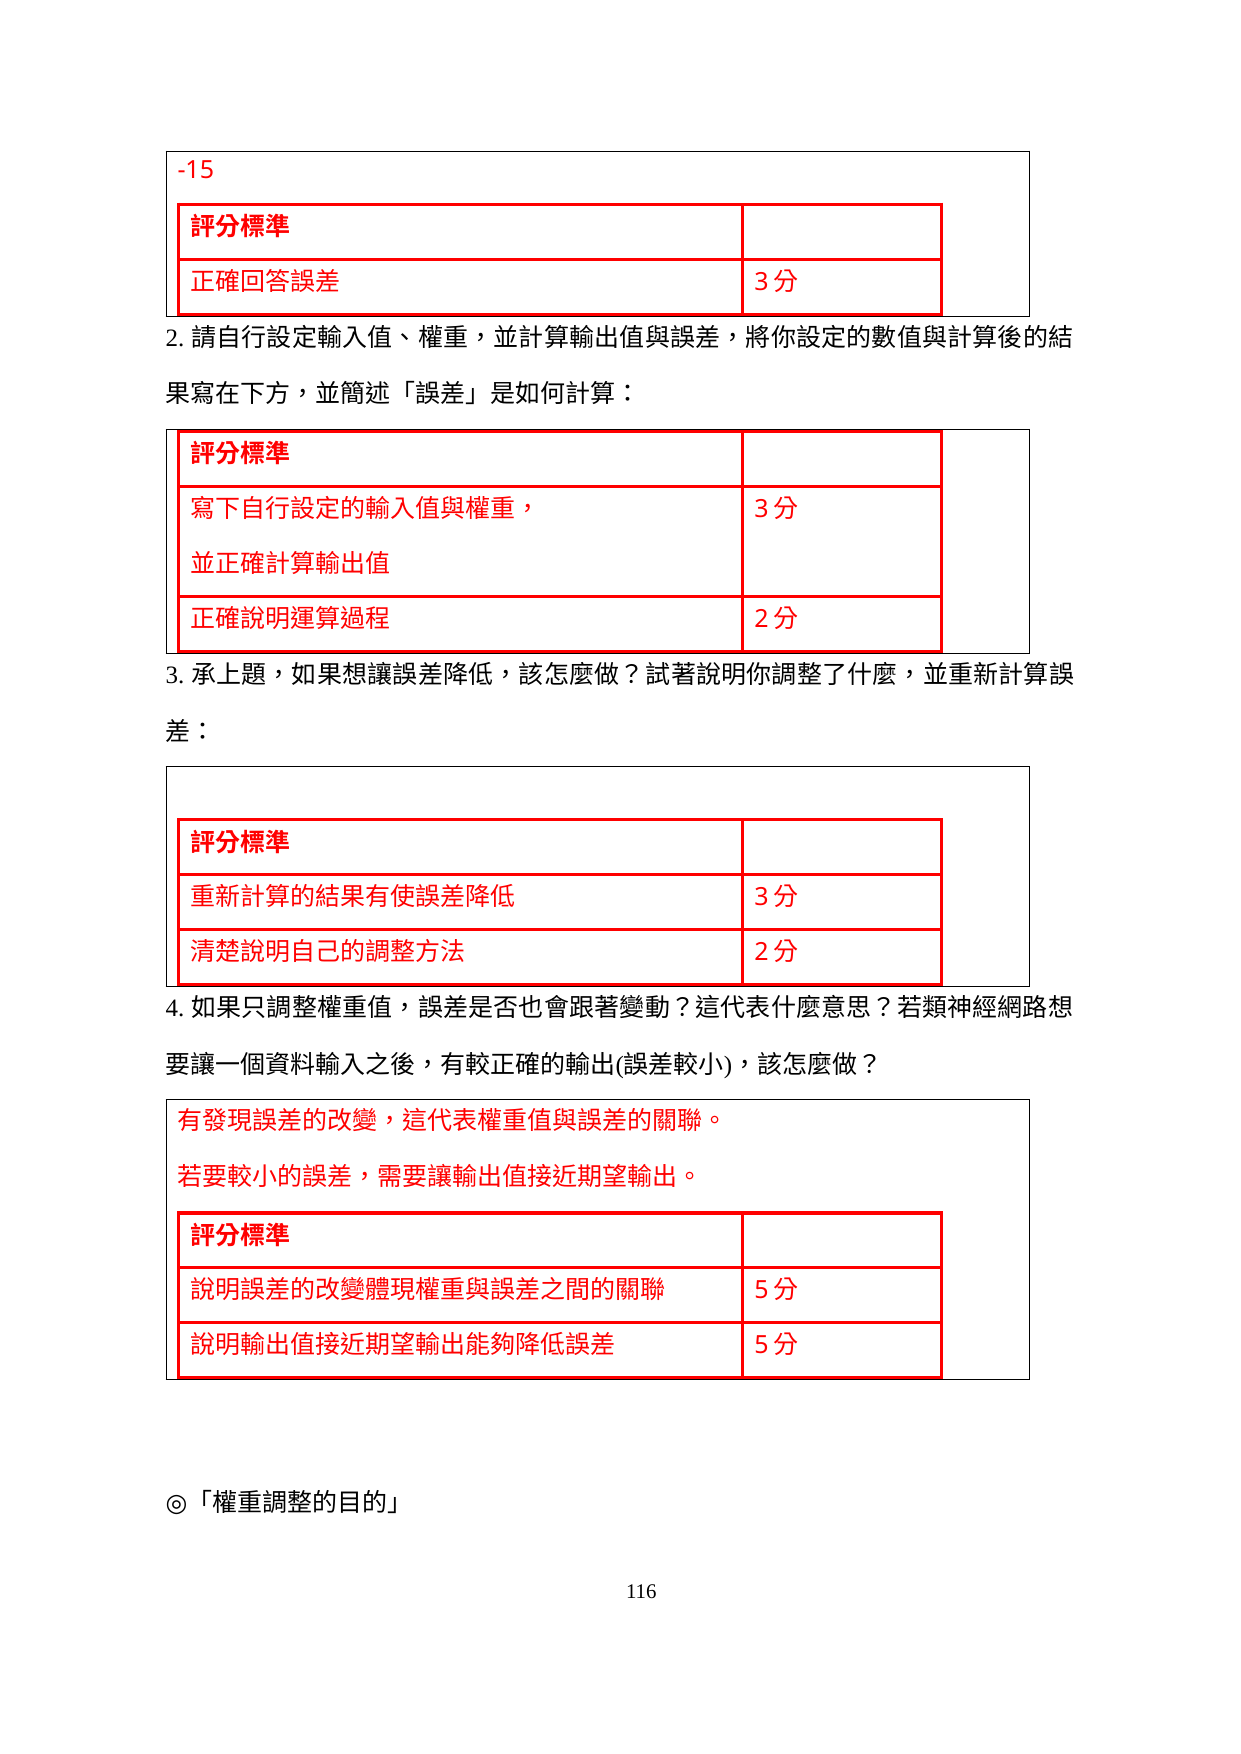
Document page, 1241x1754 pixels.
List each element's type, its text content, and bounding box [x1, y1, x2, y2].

table_header [744, 598, 940, 650]
table_header [744, 488, 940, 595]
table_header [180, 598, 741, 650]
table_header [167, 767, 1029, 986]
table_header -15 [167, 152, 1029, 316]
text ◎「權重調整的目的」 [165, 1482, 1075, 1519]
table_header [943, 430, 1029, 653]
table_header 有發現誤差的改變，這代表權重值與誤差的關聯。 若要較小的誤差，需要讓輸出值接近期望輸出。 [167, 1100, 1029, 1379]
table_header [167, 430, 177, 653]
table_header [180, 433, 741, 485]
table_header [744, 433, 940, 485]
table_header [180, 488, 741, 595]
text 3. 承上題，如果想讓誤差降低，該怎麼做？試著說明你調整了什麼，並重新計算誤差： [165, 654, 1075, 748]
text 4. 如果只調整權重值，誤差是否也會跟著變動？這代表什麼意思？若類神經網路想要讓一個資料輸入之後，有較正確的輸出(誤差較小)，該怎麼做？ [165, 987, 1075, 1081]
text 2. 請自行設定輸入值、權重，並計算輸出值與誤差，將你設定的數值與計算後的結果寫在下方，並簡述「誤差」是如何計算： [165, 317, 1075, 411]
